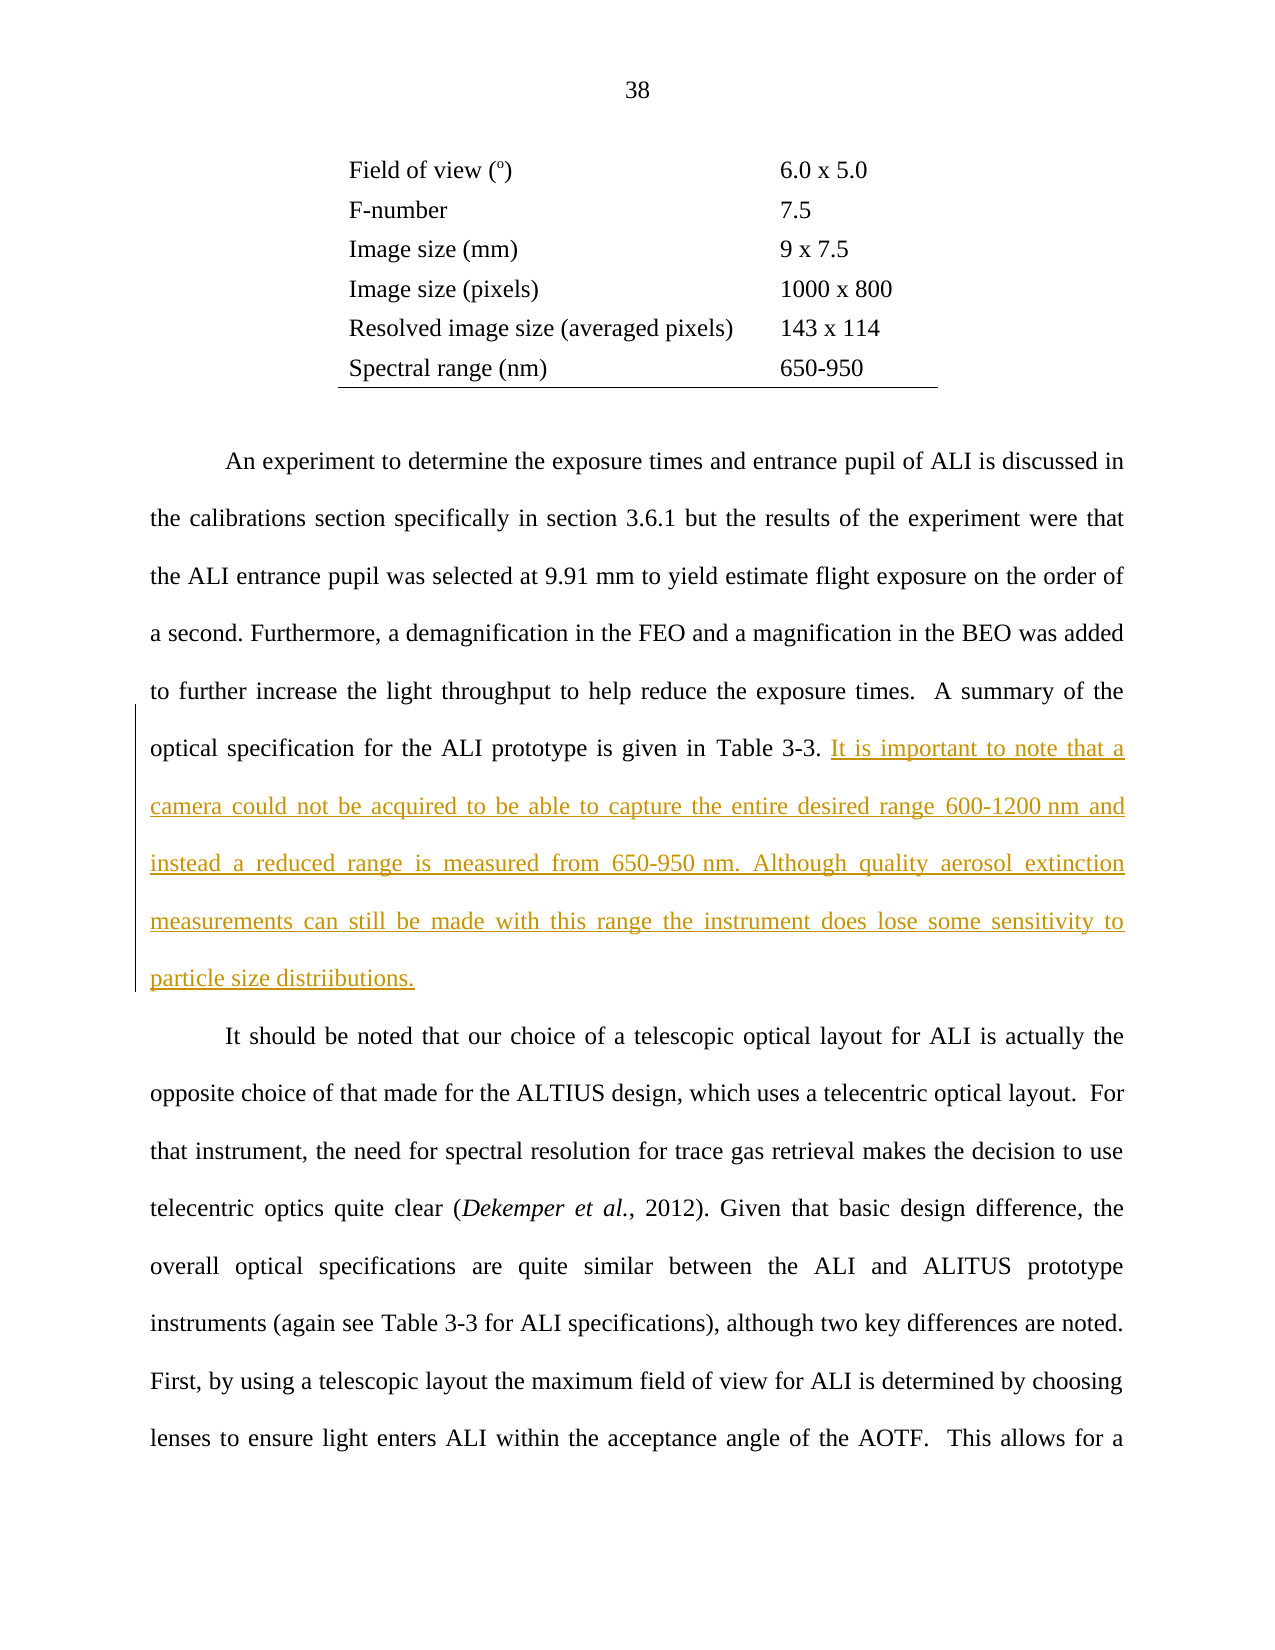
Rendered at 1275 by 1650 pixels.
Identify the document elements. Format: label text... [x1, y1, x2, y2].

table_cell 143 x 114 [769, 308, 937, 348]
table_cell Image size (mm) [338, 229, 769, 268]
text An experiment to determine the exposure times and entrance pupil of ALI is discussed in the calibrations section specifically in section 3.6.1 but the results of the experiment were that the ALI entrance pupil was selected at 9.91 mm to yield estimate flight exposure on the order of a second. Furthermore, a demagnification in the FEO and a magnification in the BEO was added to further increase the light throughput to help reduce the exposure times. A summary of the optical specification for the ALI prototype is given in Table 3-3. [150, 875, 1125, 931]
text An experiment to determine the exposure times and entrance pupil of ALI is discussed in the calibrations section specifically in section 3.6.1 but the results of the experiment were that the ALI entrance pupil was selected at 9.91 mm to yield estimate flight exposure on the order of a second. Furthermore, a demagnification in the FEO and a magnification in the BEO was added to further increase the light throughput to help reduce the exposure times. A summary of the optical specification for the ALI prototype is given in Table 3-3. [150, 817, 1125, 873]
table_cell Field of view (o) [338, 150, 769, 189]
table_cell 1000 x 800 [769, 269, 937, 308]
table_cell Spectral range (nm) [338, 348, 769, 387]
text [150, 1021, 1125, 1452]
table_cell 7.5 [769, 190, 937, 229]
table_cell Image size (pixels) [338, 269, 769, 308]
table_cell F-number [338, 190, 769, 229]
table_cell 6.0 x 5.0 [769, 150, 937, 189]
table_cell 9 x 7.5 [769, 229, 937, 268]
table_cell 650-950 [769, 348, 937, 387]
text An experiment to determine the exposure times and entrance pupil of ALI is discussed in the calibrations section specifically in section 3.6.1 but the results of the experiment were that the ALI entrance pupil was selected at 9.91 mm to yield estimate flight exposure on the order of a second. Furthermore, a demagnification in the FEO and a magnification in the BEO was added to further increase the light throughput to help reduce the exposure times. A summary of the optical specification for the ALI prototype is given in Table 3-3. [150, 932, 1125, 992]
table_cell Resolved image size (averaged pixels) [338, 308, 769, 348]
text An experiment to determine the exposure times and entrance pupil of ALI is discussed in the calibrations section specifically in section 3.6.1 but the results of the experiment were that the ALI entrance pupil was selected at 9.91 mm to yield estimate flight exposure on the order of a second. Furthermore, a demagnification in the FEO and a magnification in the BEO was added to further increase the light throughput to help reduce the exposure times. A summary of the optical specification for the ALI prototype is given in Table 3-3. [150, 446, 1125, 816]
